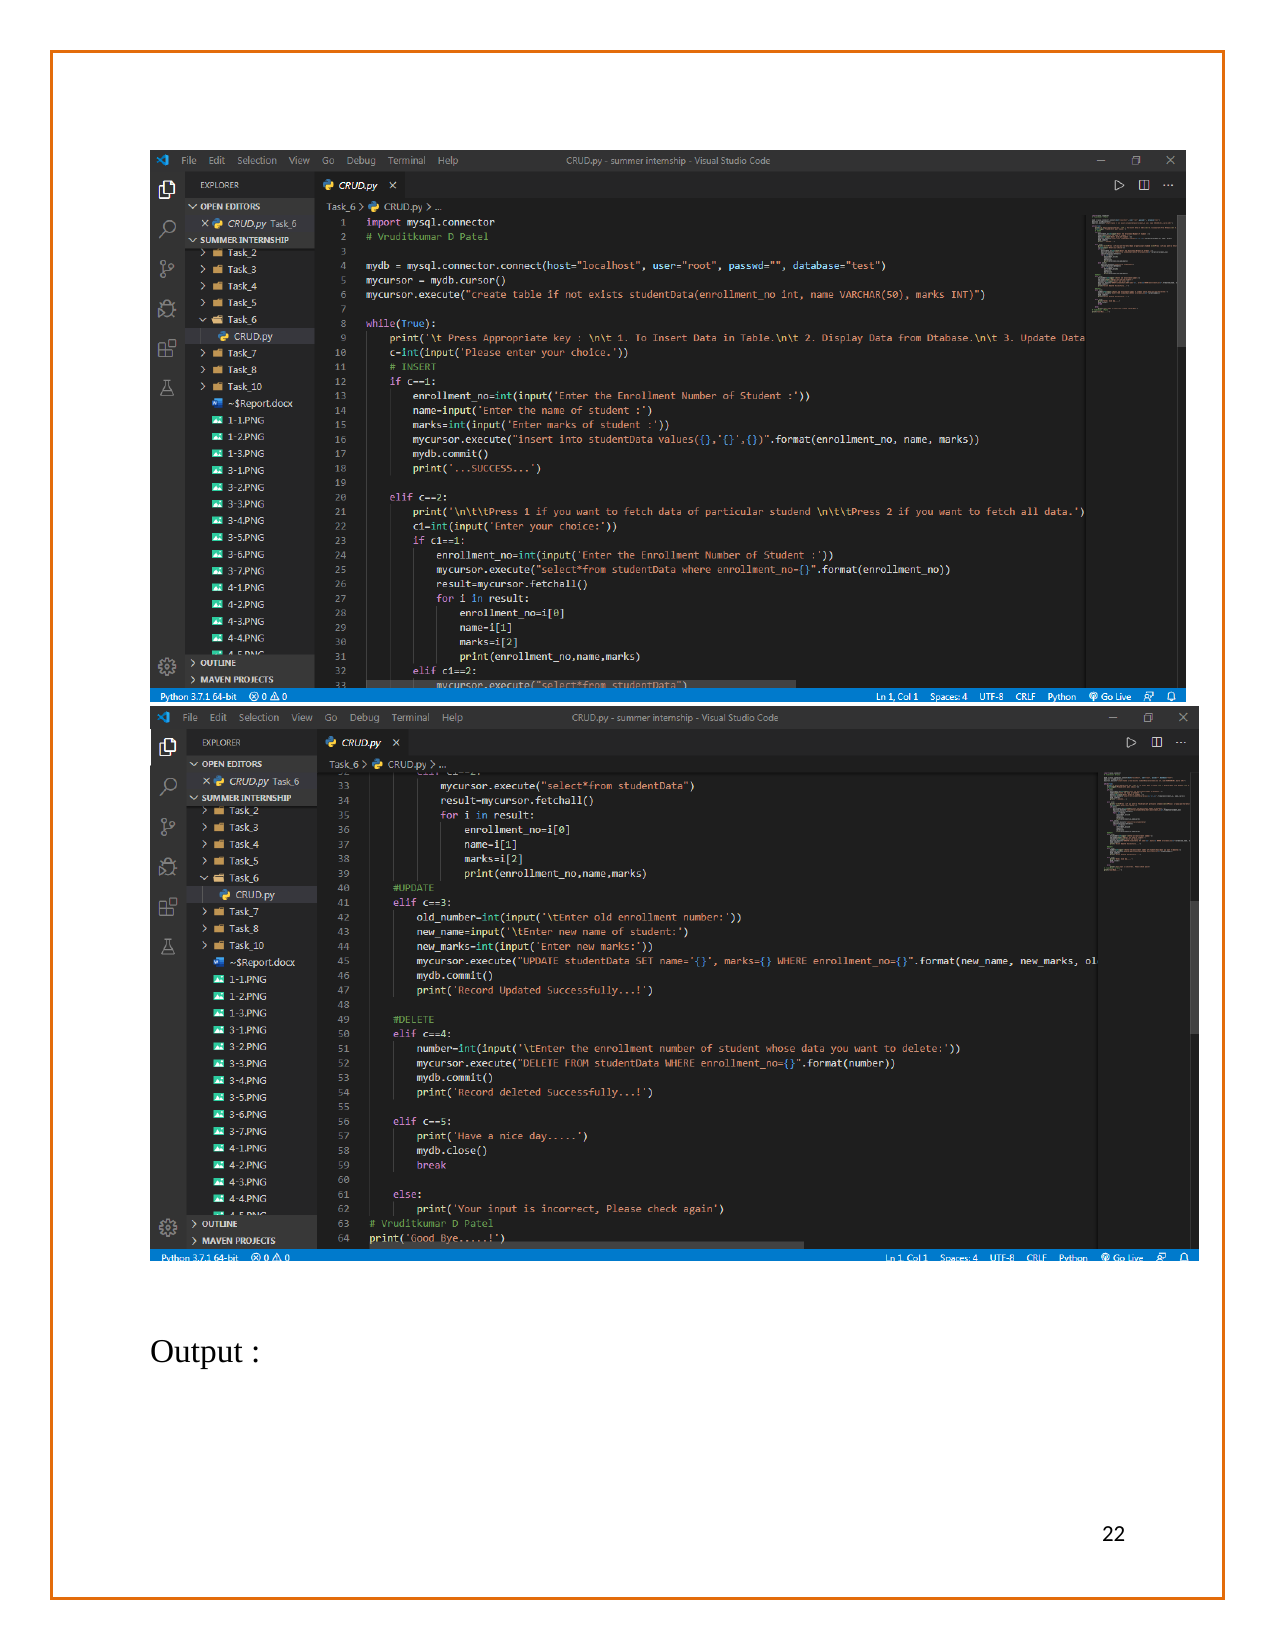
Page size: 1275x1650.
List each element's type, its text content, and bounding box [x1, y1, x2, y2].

picture [150, 706, 1199, 1261]
picture [150, 150, 1186, 702]
text Output : [150, 1332, 1125, 1370]
